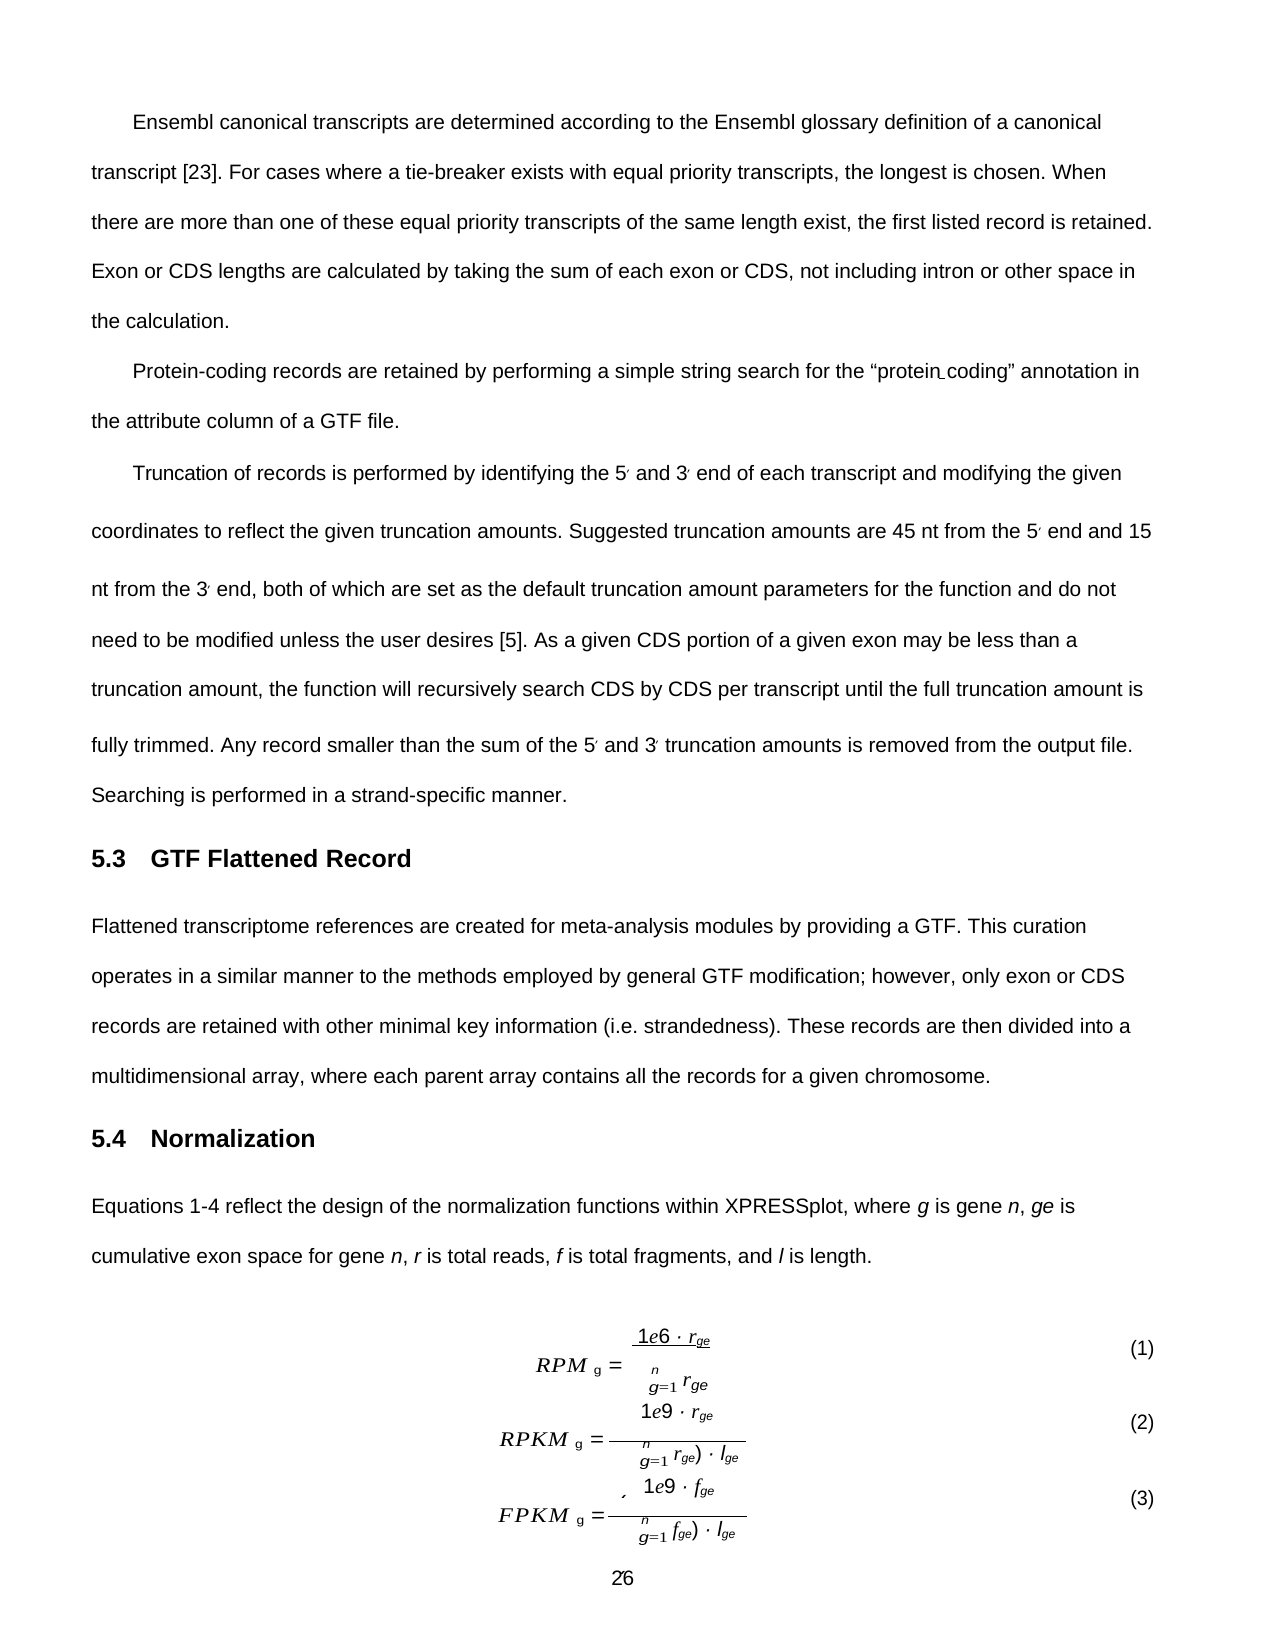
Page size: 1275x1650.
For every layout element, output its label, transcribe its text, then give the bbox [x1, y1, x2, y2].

text fge) · lge [672, 1517, 1202, 1541]
text Truncation of records is performed by identifying the 5, and 3, end of each transcript and modifying the given coordinates to reflect the given truncation amounts. Suggested truncation amounts are 45 nt from the 5, end and 15 nt from the 3, end, both of which are set as the default truncation amount parameters for the function and do not need to be modified unless the user desires [5]. As a given CDS portion of a given exon may be less than a truncation amount, the function will recursively search CDS by CDS per transcript until the full truncation amount is fully trimmed. Any record smaller than the sum of the 5, and 3, truncation amounts is removed from the output file. Searching is performed in a strand-specific manner. [91, 458, 1159, 807]
text 1e9 · rge [79, 1404, 713, 1422]
text g=1 [79, 1529, 668, 1546]
text g=1 [79, 1379, 678, 1396]
text FPKM g = n [79, 1506, 649, 1526]
text RPM g = n [79, 1357, 659, 1377]
text Ensembl canonical transcripts are determined according to the Ensembl glossary definition of a canonical transcript [23]. For cases where a tie-breaker exists with equal priority transcripts, the longest is chosen. When there are more than one of these equal priority transcripts of the same length exist, the first listed record is retained. Exon or CDS lengths are calculated by taking the sum of each exon or CDS, not including intron or other space in the calculation. [91, 110, 1155, 333]
text rge) · lge [673, 1441, 1202, 1465]
subtitle GTF Flattened Record [91, 844, 1202, 873]
text Protein-coding records are retained by performing a simple string search for the “protein coding” annotation in the attribute column of a GTF file. [91, 359, 1155, 433]
subtitle Normalization [91, 1124, 1202, 1153]
text 1e9 · fge [79, 1479, 698, 1497]
text Equations 1-4 reflect the design of the normalization functions within XPRESSplot, where g is gene n, ge is cumulative exon space for gene n, r is total reads, f is total fragments, and l is length. [91, 1194, 1155, 1268]
text rge [682, 1367, 1202, 1395]
text g=1 [79, 1453, 669, 1470]
text 1e6 · rge [79, 1329, 710, 1347]
text Flattened transcriptome references are created for meta-analysis modules by providing a GTF. This curation operates in a similar manner to the methods employed by general GTF modification; however, only exon or CDS records are retained with other minimal key information (i.e. strandedness). These records are then divided into a multidimensional array, where each parent array contains all the records for a given chromosome. [91, 914, 1155, 1088]
text RPKM g = n [79, 1431, 650, 1451]
